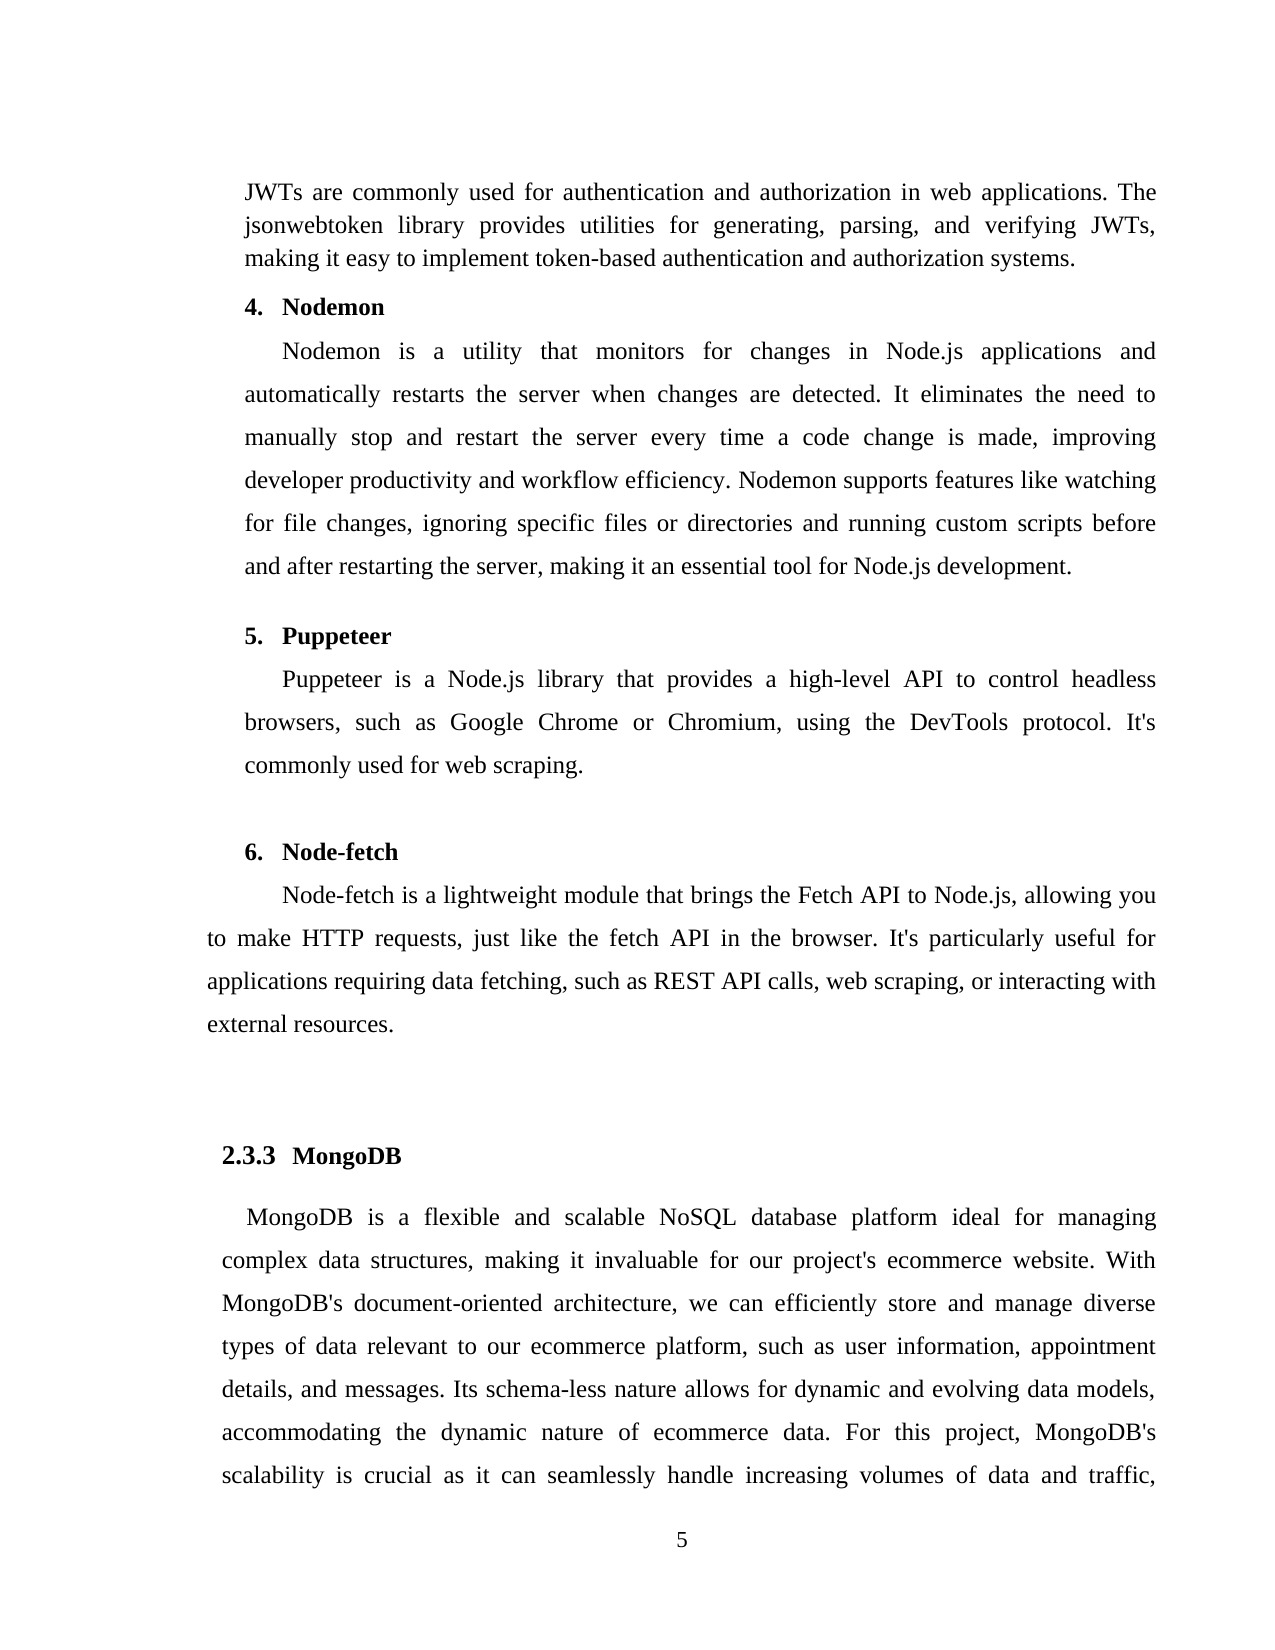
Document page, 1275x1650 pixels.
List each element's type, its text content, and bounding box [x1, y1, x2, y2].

text Puppeteer is a Node.js library that provides a high-level API to control headless browsers, such as Google Chrome or Chromium, using the DevTools protocol. It's commonly used for web scraping. [244, 664, 1157, 779]
list Puppeteer [244, 621, 1157, 650]
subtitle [222, 1202, 1157, 1489]
list Node-fetch [244, 837, 1157, 865]
subtitle Nodemon [244, 292, 1157, 320]
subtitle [244, 177, 1157, 272]
subtitle Nodemon is a utility that monitors for changes in Node.js applications and automatically restarts the server when changes are detected. It eliminates the need to manually stop and restart the server every time a code change is made, improving developer productivity and workflow efficiency. Nodemon supports features like watching for file changes, ignoring specific files or directories and running custom scripts before and after restarting the server, making it an essential tool for Node.js development. [244, 336, 1157, 580]
subtitle MongoDB [222, 1139, 1157, 1171]
text Node-fetch is a lightweight module that brings the Fetch API to Node.js, allowing you to make HTTP requests, just like the fetch API in the browser. It's particularly useful for applications requiring data fetching, such as REST API calls, web scraping, or interacting with external resources. [207, 880, 1157, 1038]
